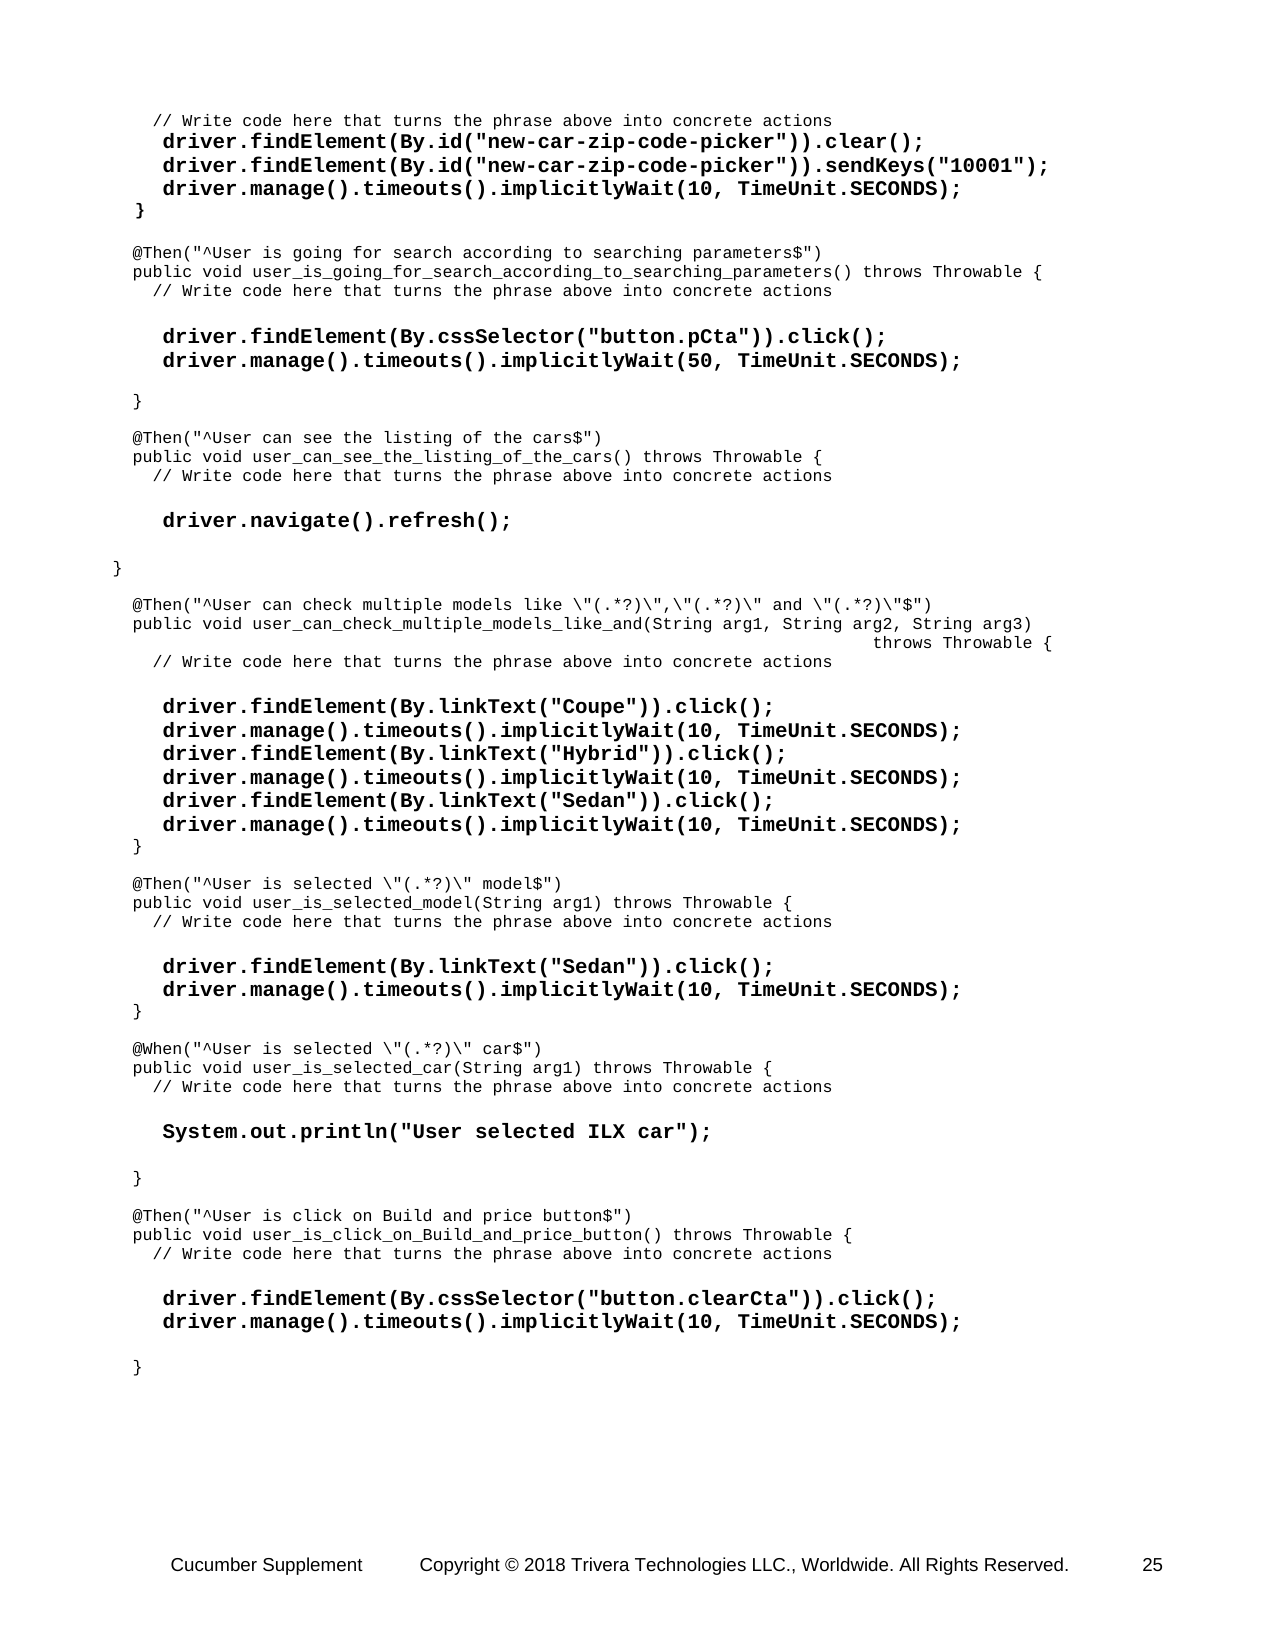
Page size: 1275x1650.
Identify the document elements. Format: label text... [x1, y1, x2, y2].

text driver.findElement(By.cssSelector("button.clearCta")).click(); [112, 1288, 1163, 1311]
text public void user_is_click_on_Build_and_price_button() throws Throwable { [112, 1226, 1163, 1245]
text driver.findElement(By.cssSelector("button.pCta")).click(); [112, 326, 1163, 350]
text // Write code here that turns the phrase above into concrete actions [112, 653, 1163, 672]
text } [112, 1003, 1163, 1022]
text // Write code here that turns the phrase above into concrete actions [112, 913, 1163, 932]
text public void user_is_going_for_search_according_to_searching_parameters() throws Throwable { [112, 263, 1163, 282]
text @Then("^User is going for search according to searching parameters$") [112, 244, 1163, 263]
text @Then("^User is click on Build and price button$") [112, 1207, 1163, 1226]
text System.out.println("User selected ILX car"); [112, 1121, 1163, 1144]
text public void user_is_selected_model(String arg1) throws Throwable { [112, 894, 1163, 913]
text public void user_can_check_multiple_models_like_and(String arg1, String arg2, String arg3) [112, 616, 1163, 634]
text } [112, 838, 1163, 857]
text @Then("^User can check multiple models like \"(.*?)\",\"(.*?)\" and \"(.*?)\"$") [112, 597, 1163, 616]
text // Write code here that turns the phrase above into concrete actions [112, 468, 1163, 487]
text } [112, 1170, 1163, 1189]
text driver.findElement(By.linkText("Sedan")).click(); [112, 791, 1163, 814]
text driver.findElement(By.linkText("Hybrid")).click(); [112, 743, 1163, 767]
text throws Throwable { [112, 634, 1163, 653]
text driver.manage().timeouts().implicitlyWait(10, TimeUnit.SECONDS); [112, 719, 1163, 743]
text // Write code here that turns the phrase above into concrete actions [112, 282, 1163, 301]
text public void user_is_selected_car(String arg1) throws Throwable { [112, 1059, 1163, 1078]
text // Write code here that turns the phrase above into concrete actions [112, 112, 1163, 131]
text } [112, 1359, 1163, 1377]
text } [112, 392, 1163, 411]
text driver.manage().timeouts().implicitlyWait(50, TimeUnit.SECONDS); [112, 350, 1163, 373]
text driver.manage().timeouts().implicitlyWait(10, TimeUnit.SECONDS); [112, 178, 1163, 202]
text @When("^User is selected \"(.*?)\" car$") [112, 1041, 1163, 1059]
text @Then("^User is selected \"(.*?)\" model$") [112, 876, 1163, 894]
text driver.findElement(By.id("new-car-zip-code-picker")).sendKeys("10001"); [112, 155, 1163, 178]
text driver.manage().timeouts().implicitlyWait(10, TimeUnit.SECONDS); [112, 814, 1163, 838]
text driver.findElement(By.linkText("Coupe")).click(); [112, 696, 1163, 719]
text @Then("^User can see the listing of the cars$") [112, 430, 1163, 449]
text driver.manage().timeouts().implicitlyWait(10, TimeUnit.SECONDS); [112, 1311, 1163, 1335]
text public void user_can_see_the_listing_of_the_cars() throws Throwable { [112, 449, 1163, 468]
text driver.findElement(By.id("new-car-zip-code-picker")).clear(); [112, 131, 1163, 155]
text } [112, 559, 1163, 578]
text driver.manage().timeouts().implicitlyWait(10, TimeUnit.SECONDS); [112, 767, 1163, 791]
text driver.manage().timeouts().implicitlyWait(10, TimeUnit.SECONDS); [112, 979, 1163, 1003]
text // Write code here that turns the phrase above into concrete actions [112, 1078, 1163, 1097]
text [112, 1245, 1163, 1264]
text } [112, 202, 1163, 221]
text driver.navigate().refresh(); [112, 510, 1163, 534]
text driver.findElement(By.linkText("Sedan")).click(); [112, 956, 1163, 979]
